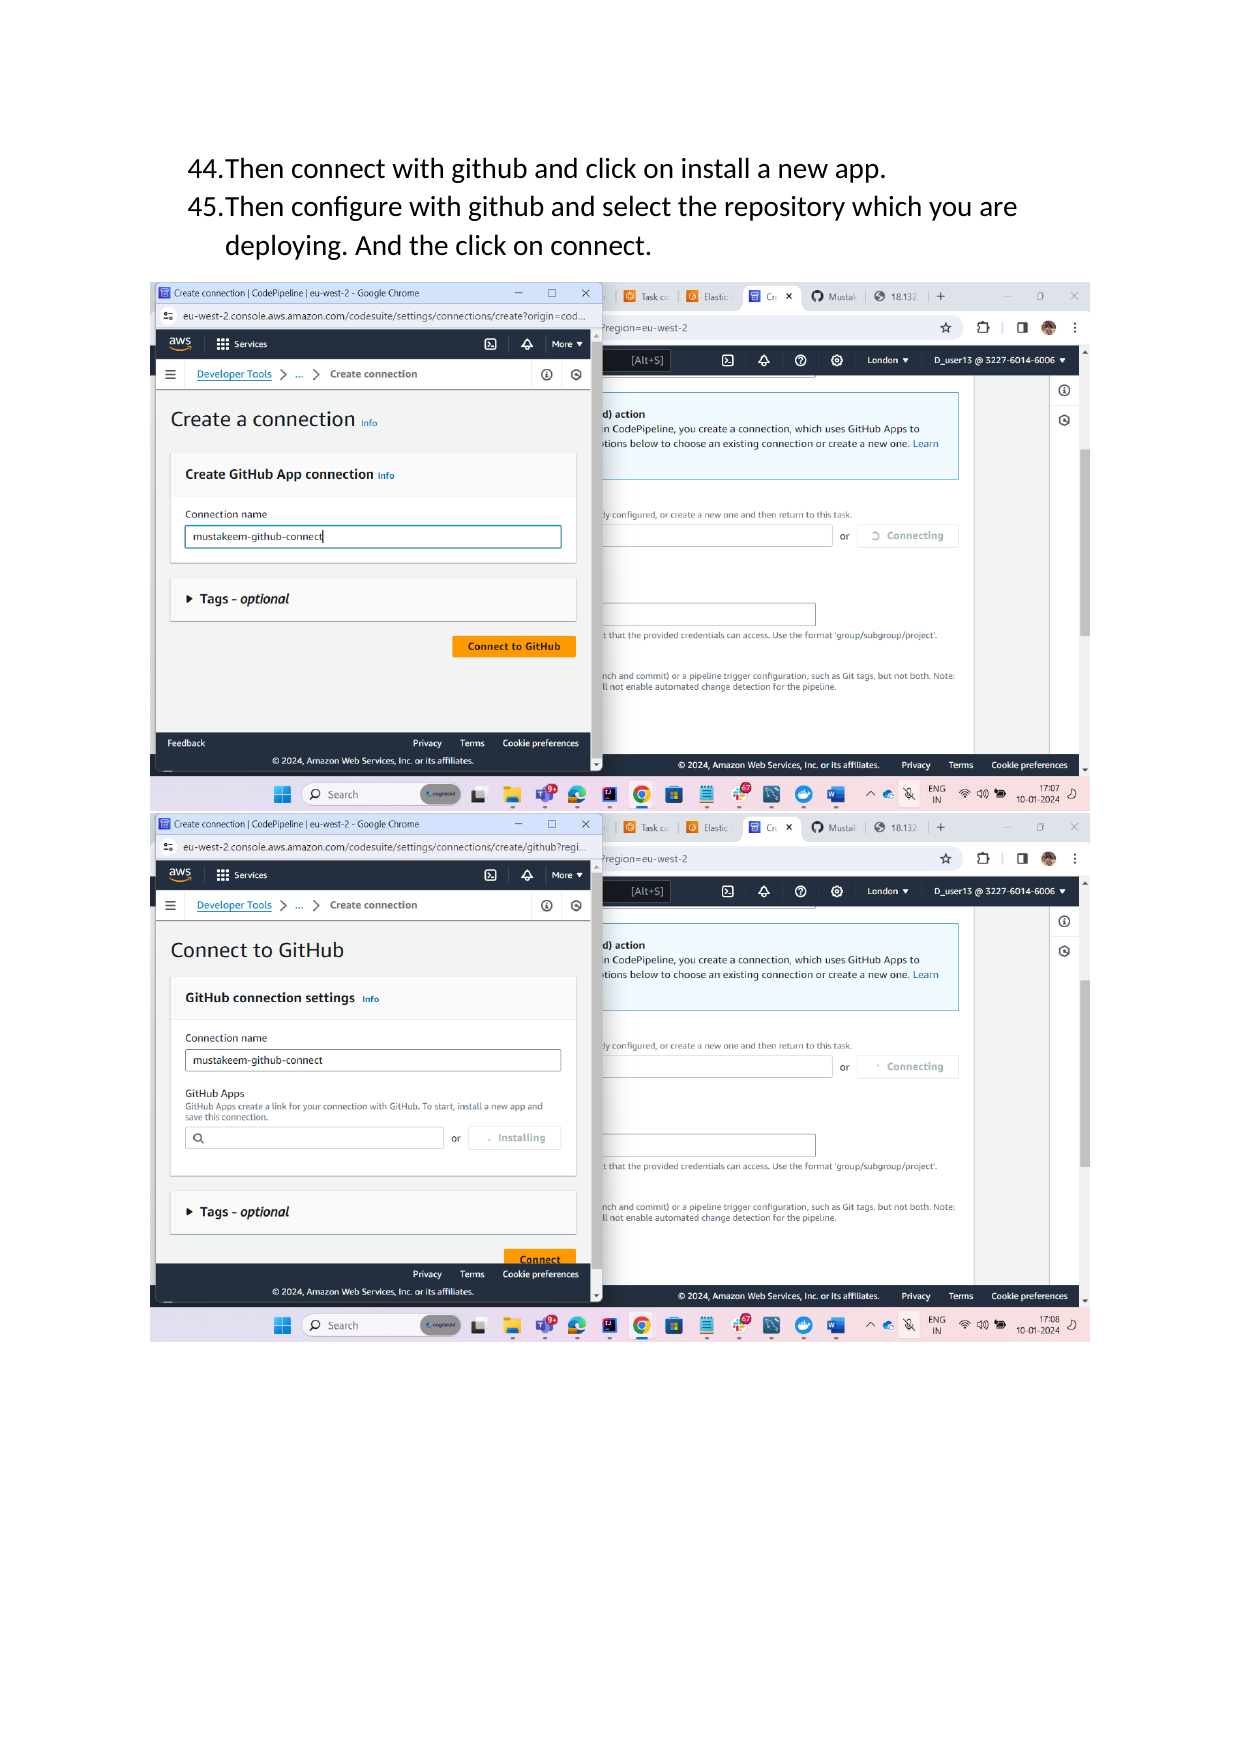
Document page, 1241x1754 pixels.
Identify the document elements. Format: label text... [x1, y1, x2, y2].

list Then connect with github and click on install a new app. [187, 150, 1090, 186]
picture [150, 813, 1091, 1342]
picture [150, 282, 1091, 811]
list Then configure with github and select the repository which you are deploying. And the click on connect. [187, 188, 1090, 262]
